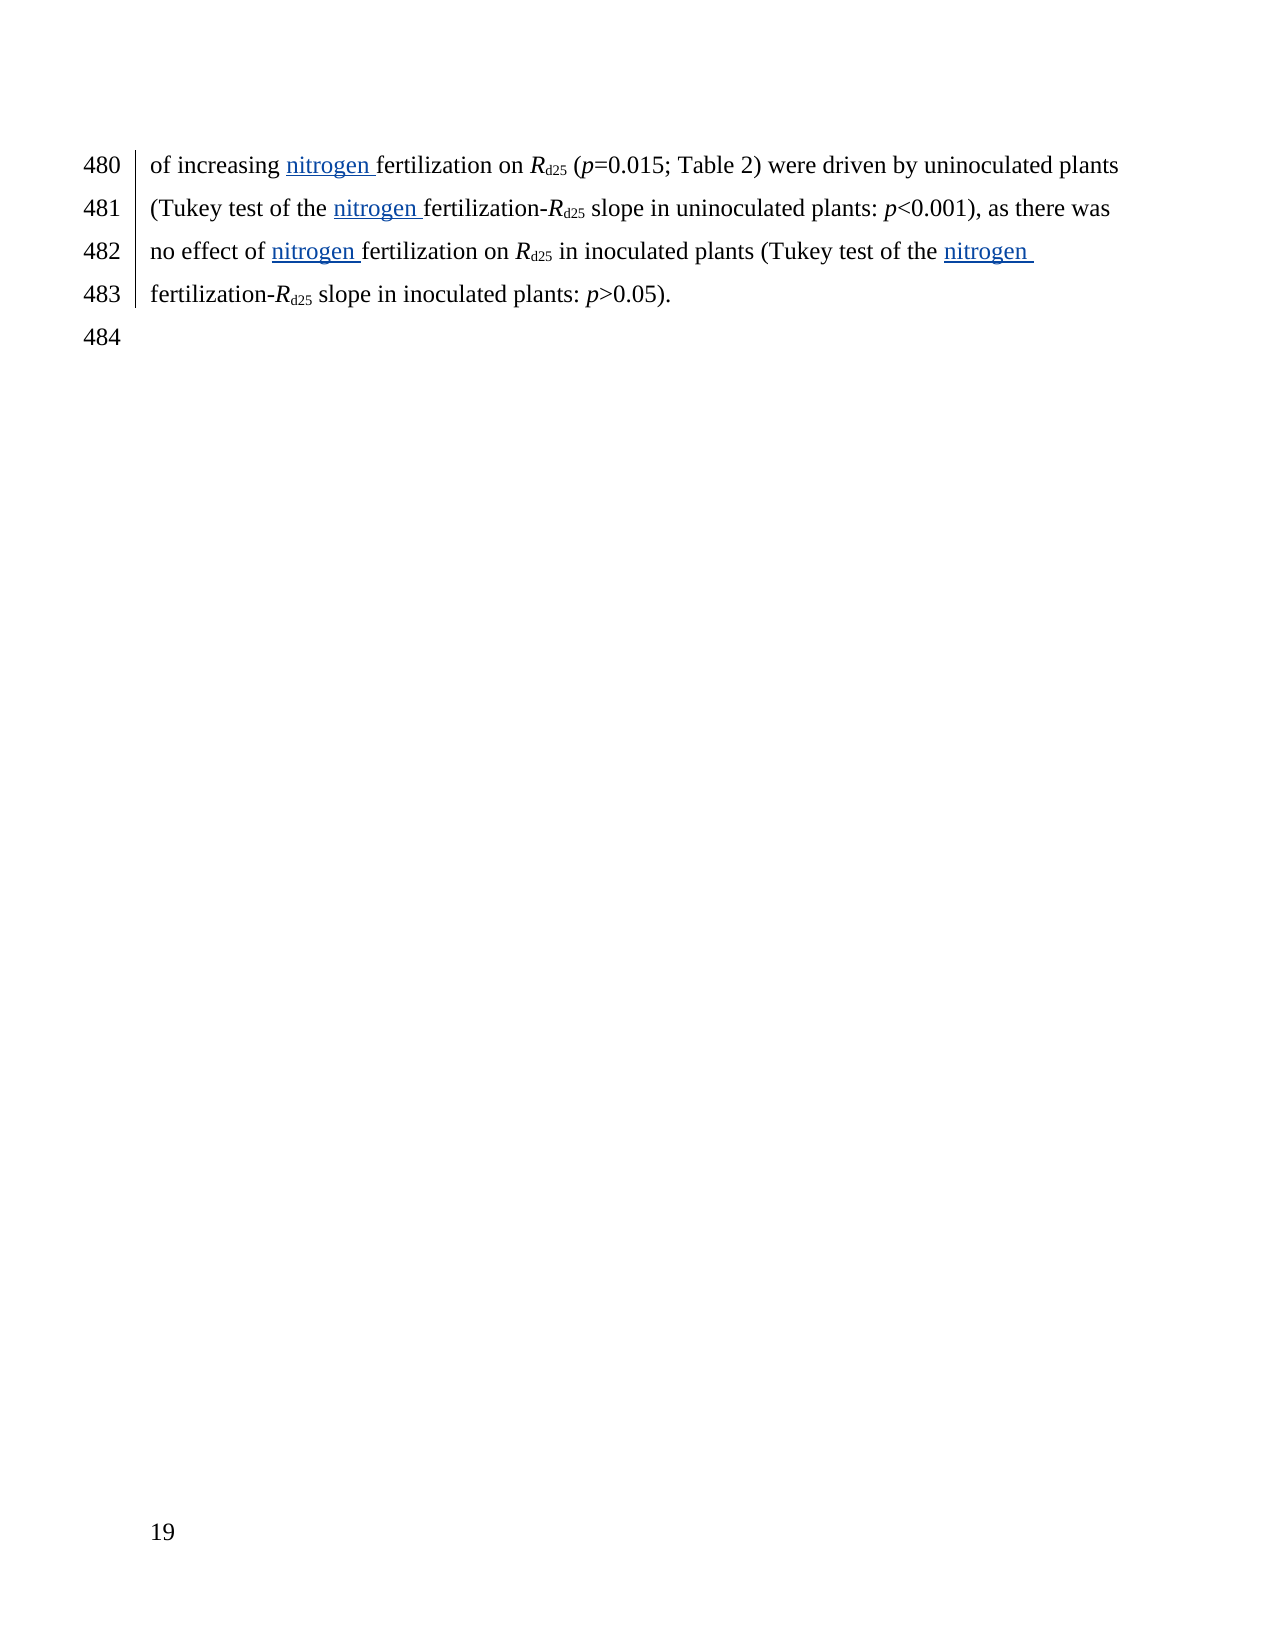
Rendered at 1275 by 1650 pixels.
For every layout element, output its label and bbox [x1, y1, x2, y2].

text [150, 150, 1125, 308]
